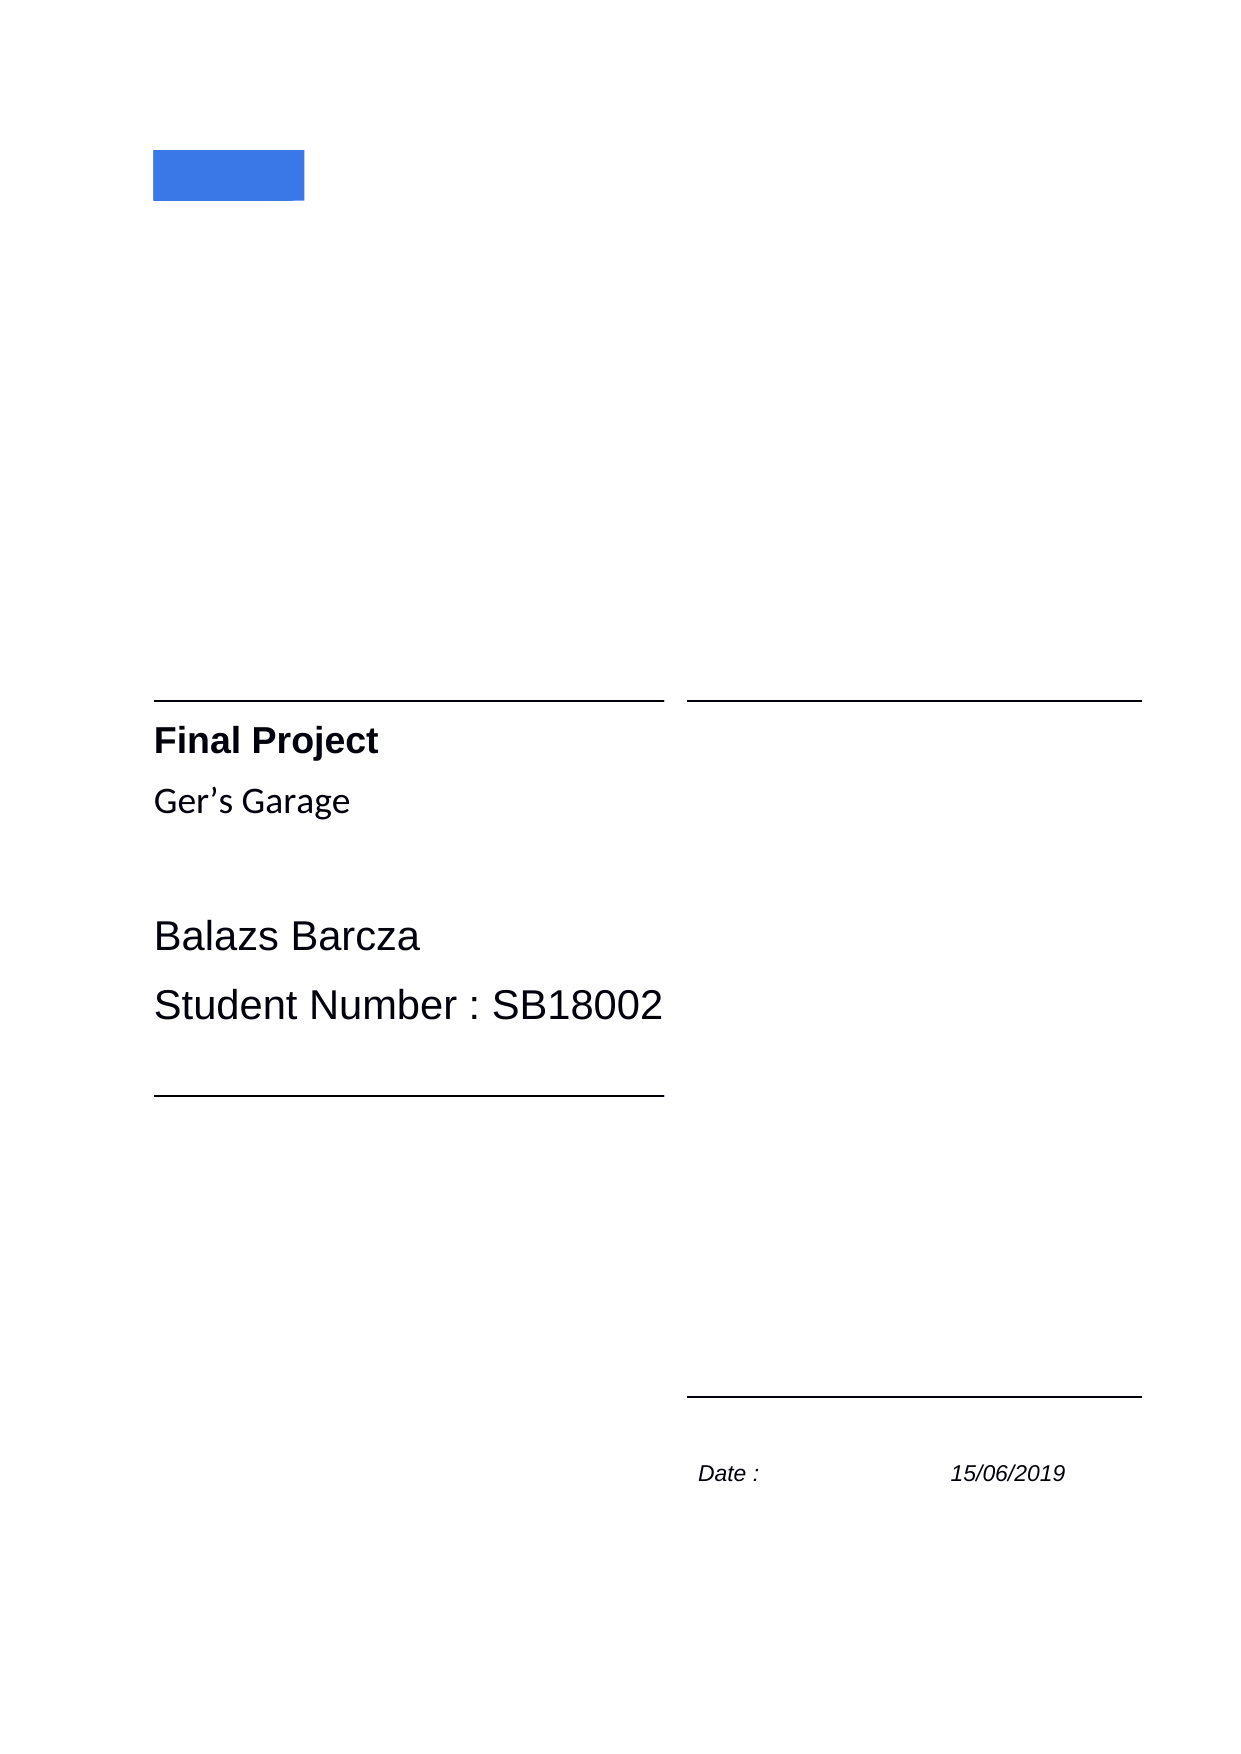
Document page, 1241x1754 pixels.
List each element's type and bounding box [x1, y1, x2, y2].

table_header [143, 150, 675, 1595]
table_header [675, 150, 1153, 1595]
